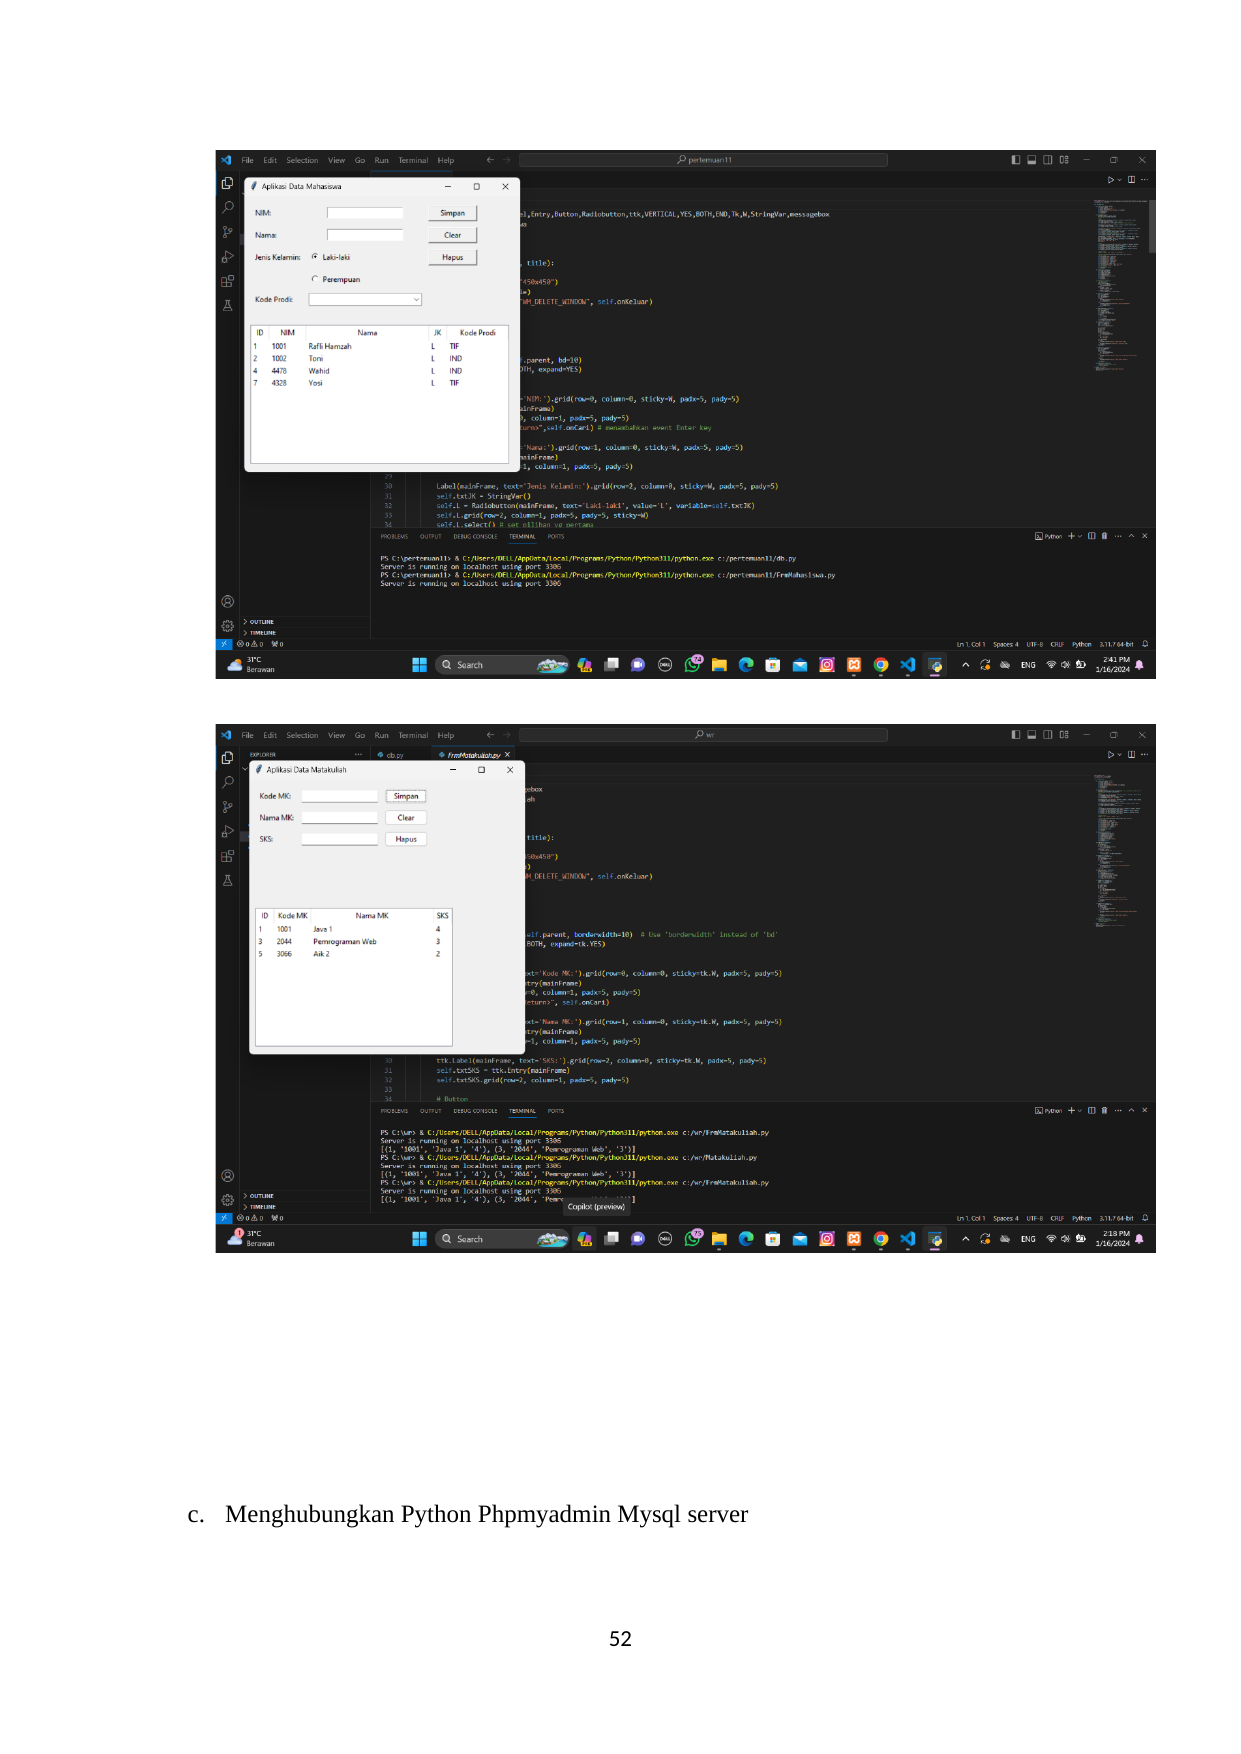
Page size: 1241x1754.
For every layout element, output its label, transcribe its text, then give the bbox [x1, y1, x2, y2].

picture [215, 724, 1156, 1253]
list Menghubungkan Python Phpmyadmin Mysql server [187, 1499, 1090, 1527]
picture [215, 150, 1156, 679]
